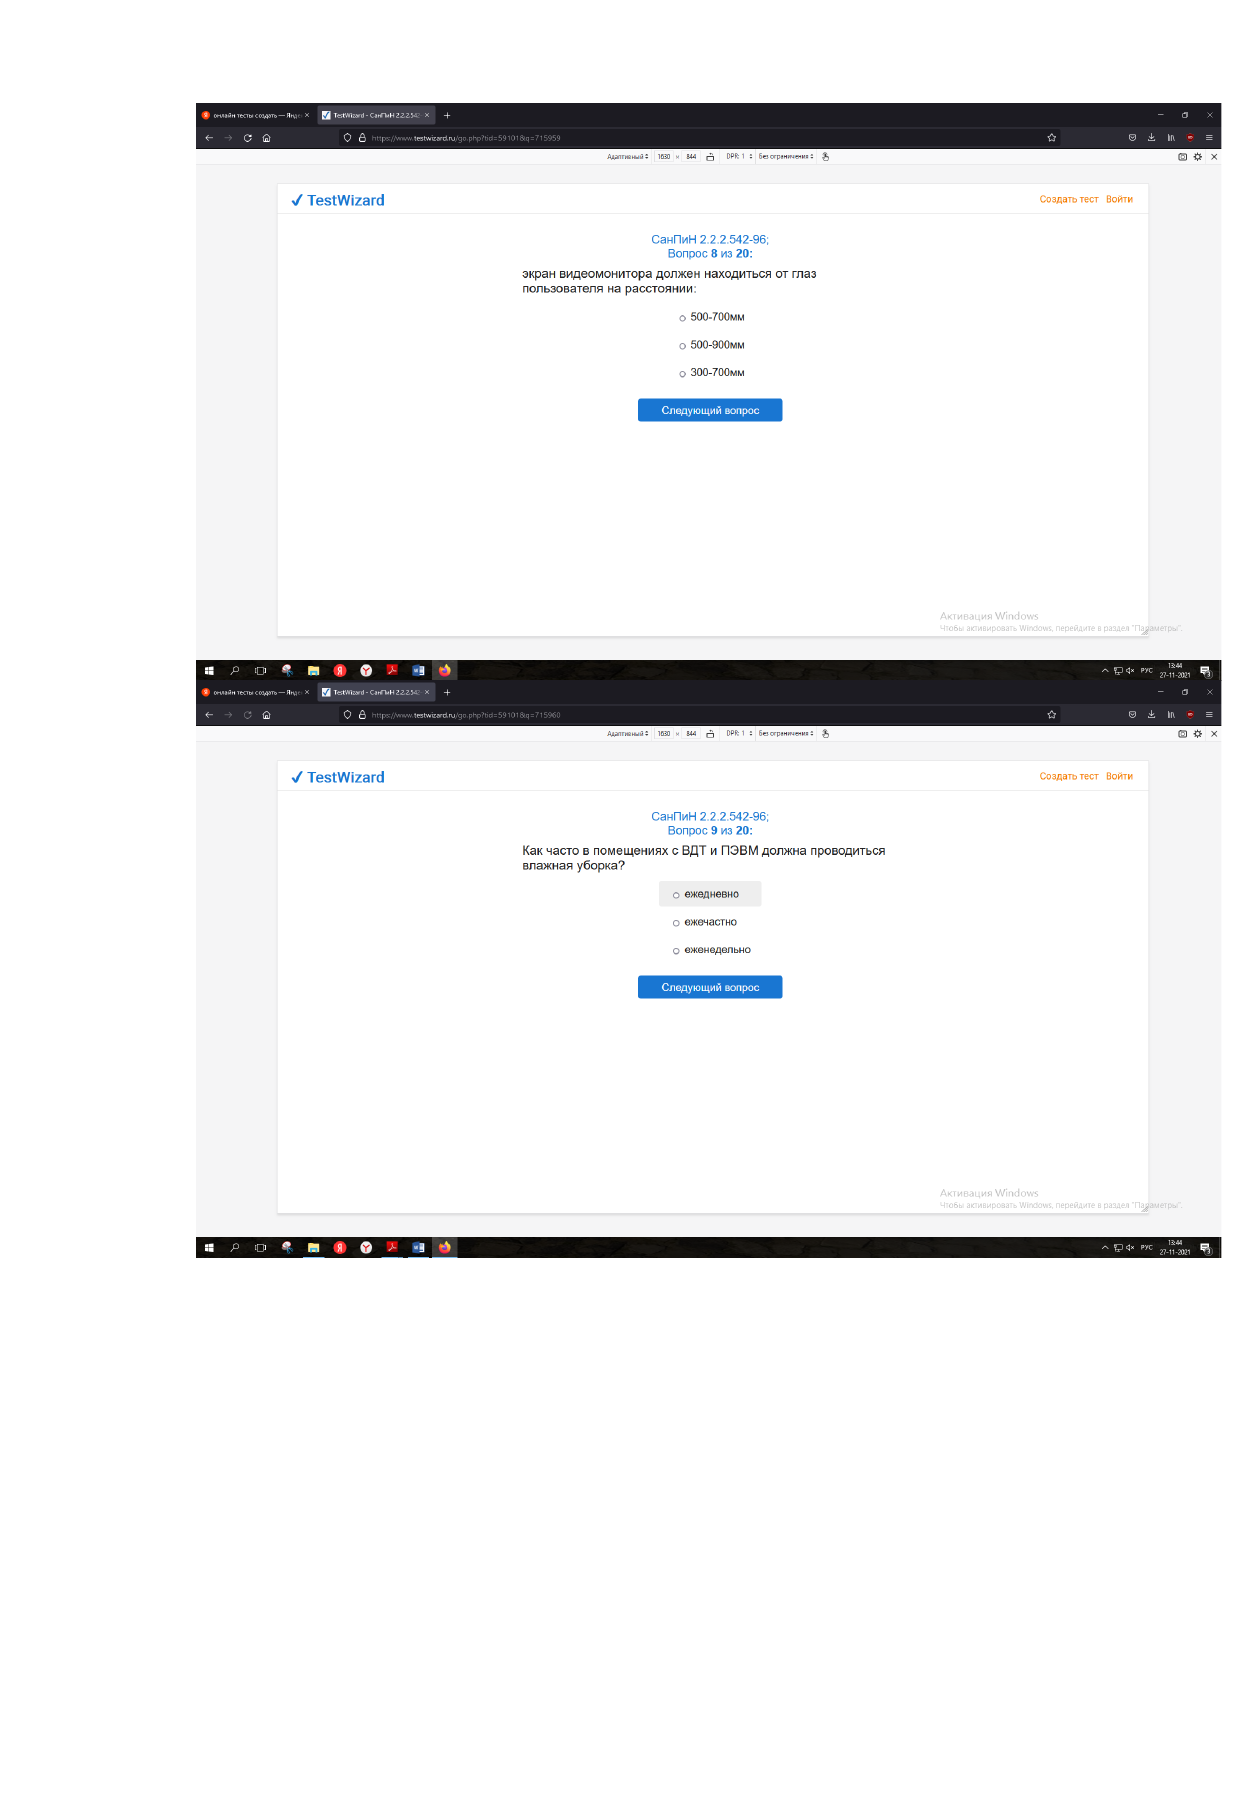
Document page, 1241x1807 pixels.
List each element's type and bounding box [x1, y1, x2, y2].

picture [196, 103, 1222, 1258]
